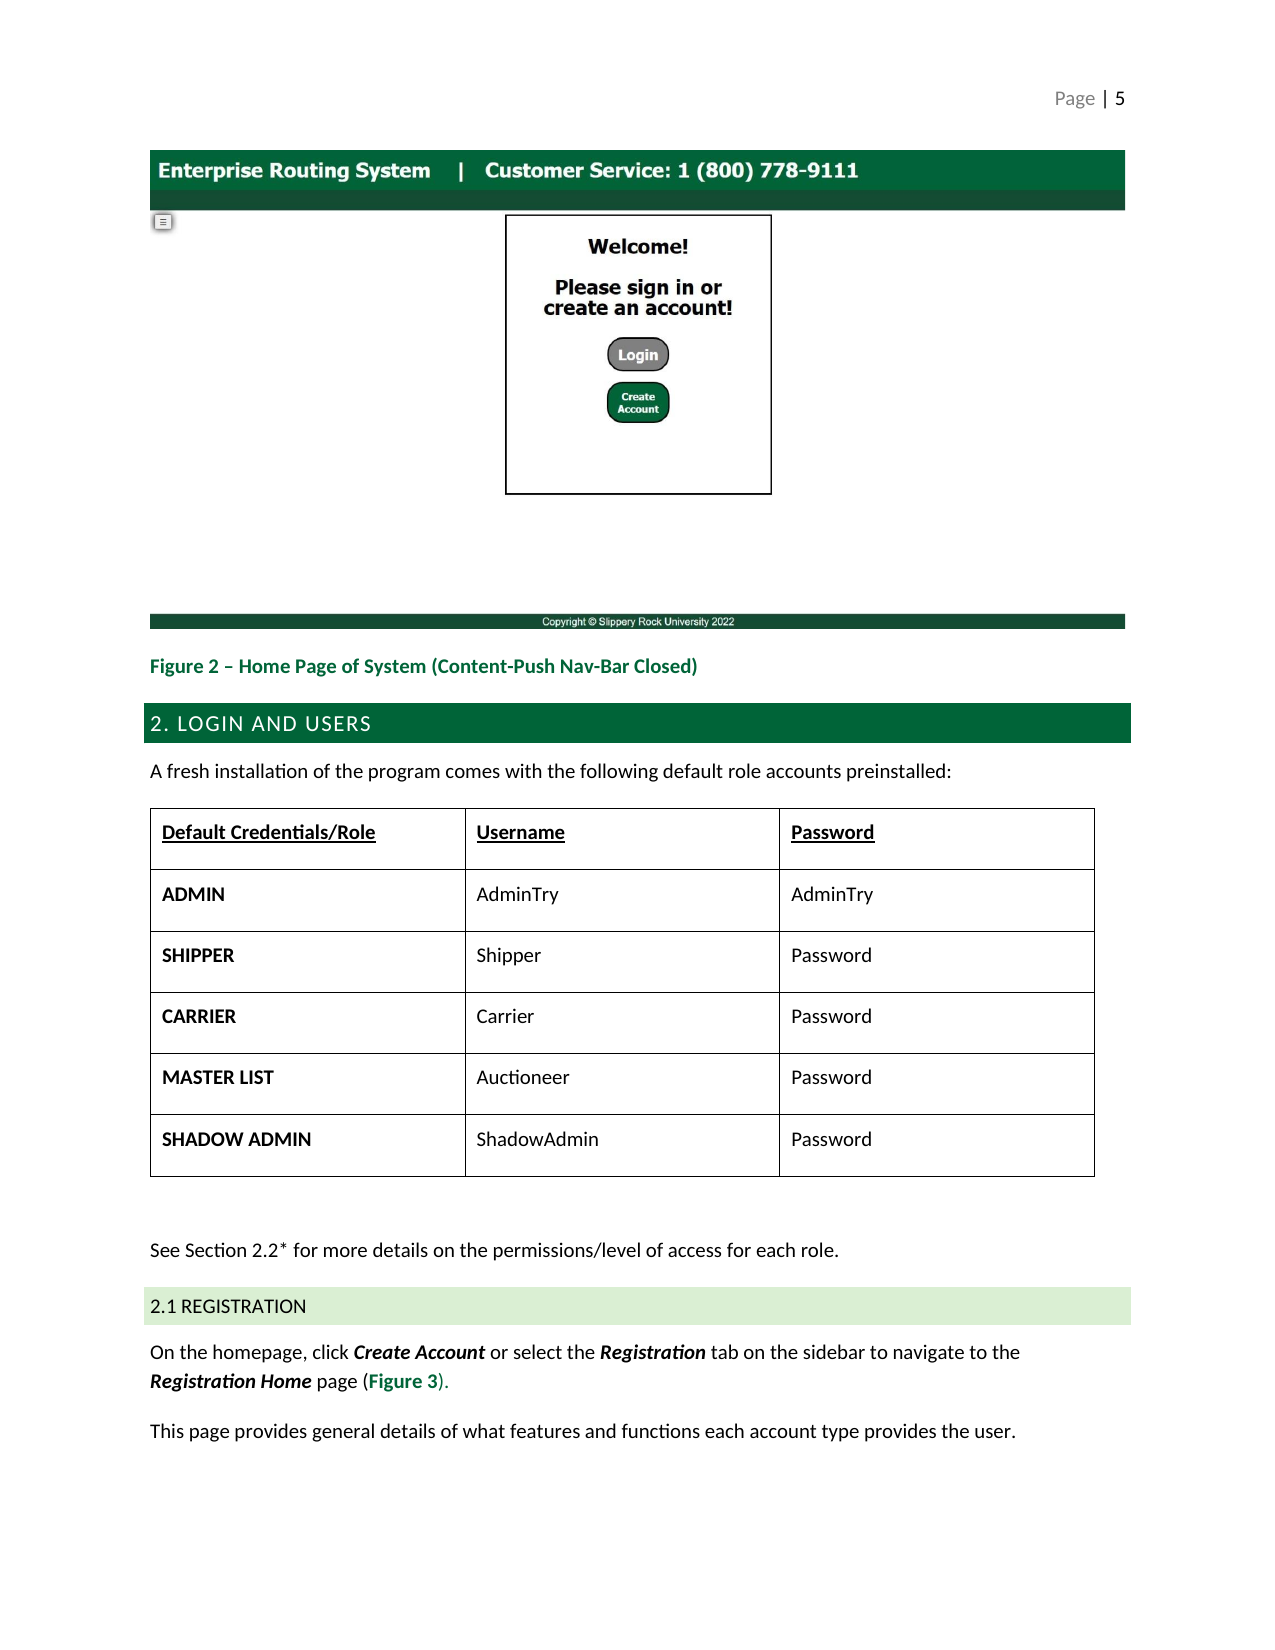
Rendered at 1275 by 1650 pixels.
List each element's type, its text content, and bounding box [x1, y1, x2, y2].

table_cell Auctioneer [466, 1054, 779, 1114]
picture [150, 150, 1125, 629]
text Figure 2 – Home Page of System (Content-Push Nav-Bar Closed) [150, 653, 1125, 678]
table_cell Shipper [466, 932, 779, 992]
table_cell CARRIER [151, 993, 465, 1053]
table_cell MASTER LIST [151, 1054, 465, 1114]
table_cell AdminTry [466, 870, 779, 931]
table_cell Password [780, 1115, 1094, 1176]
table_cell SHIPPER [151, 932, 465, 992]
table_cell ShadowAdmin [466, 1115, 779, 1176]
table_cell ADMIN [151, 870, 465, 931]
table_cell Carrier [466, 993, 779, 1053]
table_cell Password [780, 1054, 1094, 1114]
text This page provides general details of what features and functions each account type provides the user. [150, 1418, 1125, 1444]
text On the homepage, click Create Account or select the Registration tab on the sidebar to navigate to the Registration Home page (Figure 3). [150, 1339, 1125, 1394]
text See Section 2.2* for more details on the permissions/level of access for each role. [150, 1237, 1125, 1262]
table_cell Password [780, 993, 1094, 1053]
text A fresh installation of the program comes with the following default role accounts preinstalled: [150, 758, 1125, 783]
text 2.1 REGISTRATION [150, 1293, 1125, 1319]
table_header Default Credentials/Role [151, 809, 465, 869]
table_header Password [780, 809, 1094, 869]
table_cell SHADOW ADMIN [151, 1115, 465, 1176]
subtitle 2. Login and users [150, 709, 1125, 737]
table_cell AdminTry [780, 870, 1094, 931]
table_cell Password [780, 932, 1094, 992]
table_header Username [466, 809, 779, 869]
